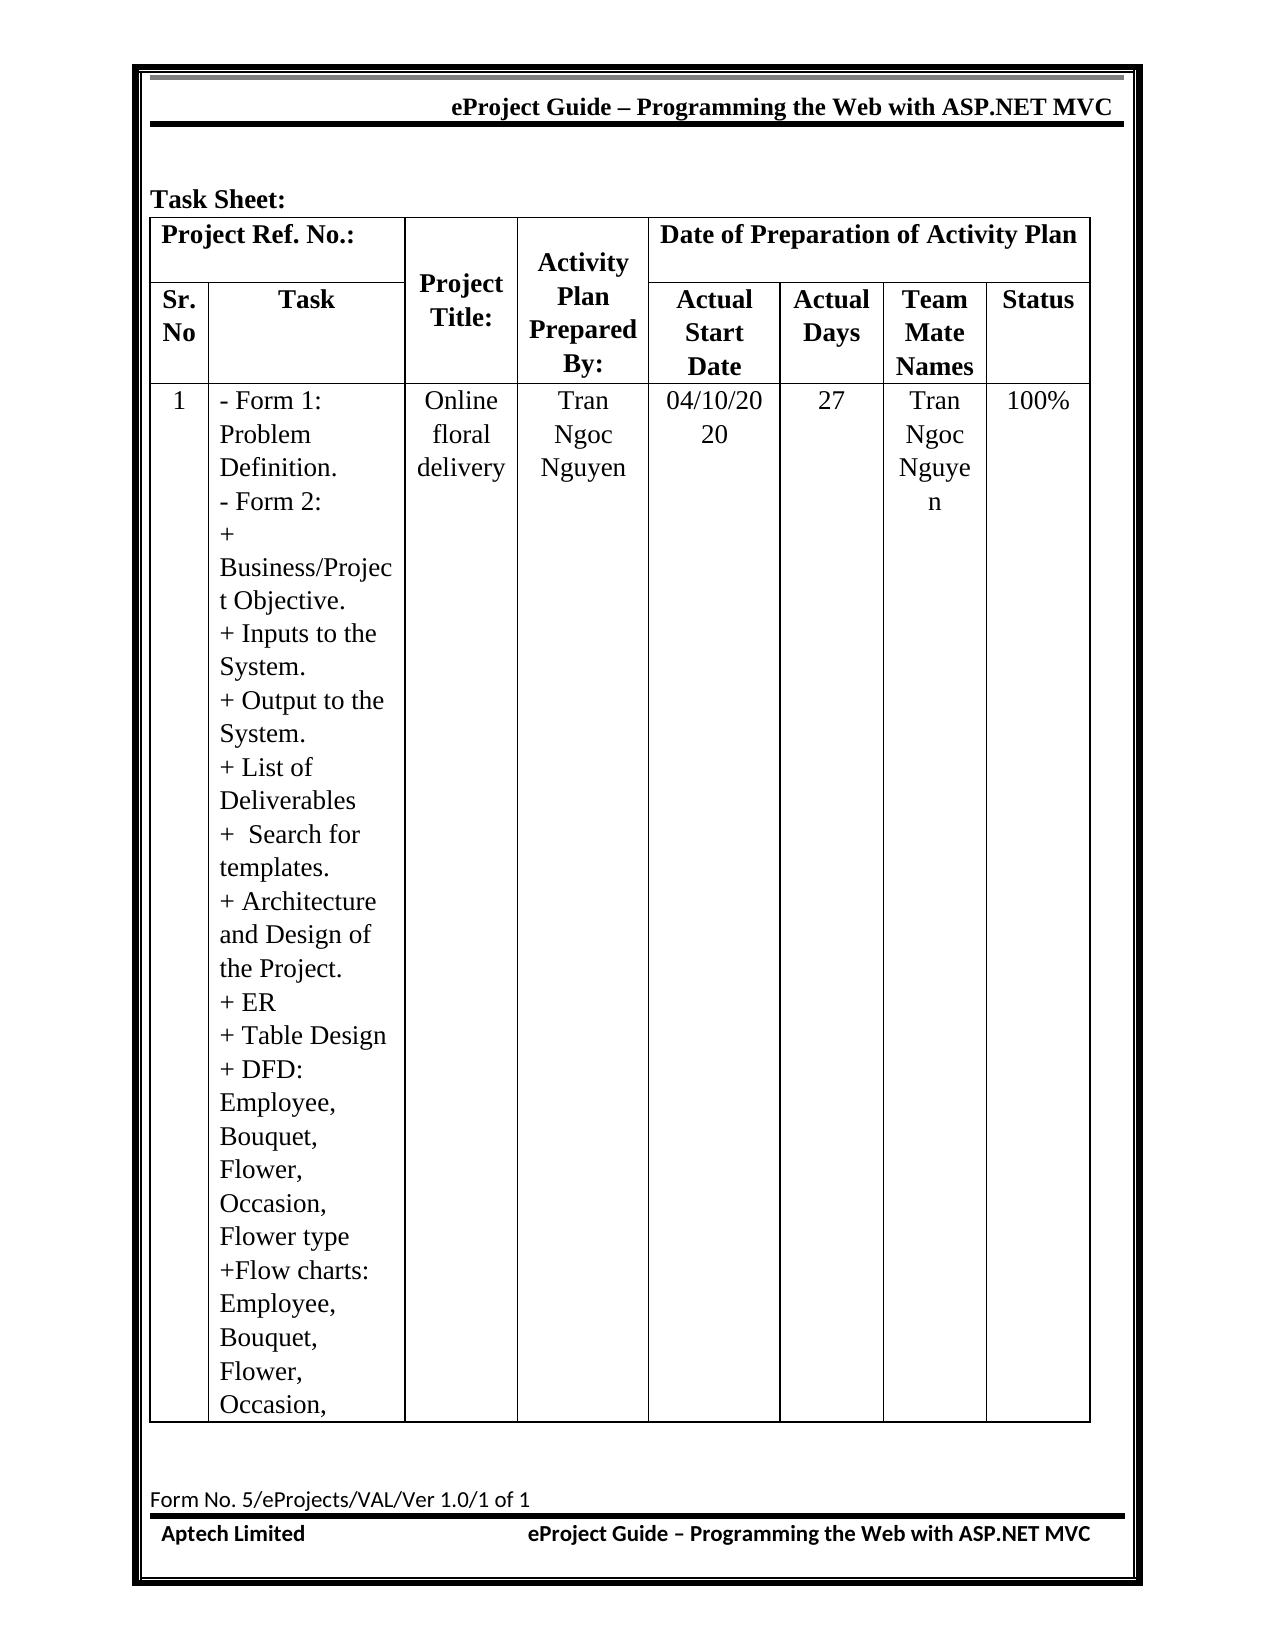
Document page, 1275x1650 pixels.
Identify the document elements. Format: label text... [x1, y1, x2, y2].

table_header Activity Plan Prepared By: [518, 218, 648, 383]
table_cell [209, 384, 404, 1421]
table_cell Tran Ngoc Nguyen [518, 384, 648, 1421]
table_cell Status [987, 283, 1089, 383]
table_cell Task [209, 283, 404, 383]
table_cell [406, 384, 517, 1421]
table_cell Actual Start Date [649, 283, 779, 383]
table_cell Team Mate Names [884, 283, 986, 383]
table_cell 04/10/2020 [649, 384, 779, 1421]
text Task Sheet: [150, 183, 1125, 215]
table_cell 27 [781, 384, 883, 1421]
table_header Project Title: [406, 218, 517, 383]
table_cell Tran Ngoc Nguyen [884, 384, 986, 1421]
table_cell Sr.No [151, 283, 208, 383]
table_cell 1 [151, 384, 208, 1421]
table_cell 100% [987, 384, 1089, 1421]
table_cell Actual Days [781, 283, 883, 383]
table_header Project Ref. No.: [151, 218, 404, 282]
table_header Date of Preparation of Activity Plan [649, 218, 1089, 282]
